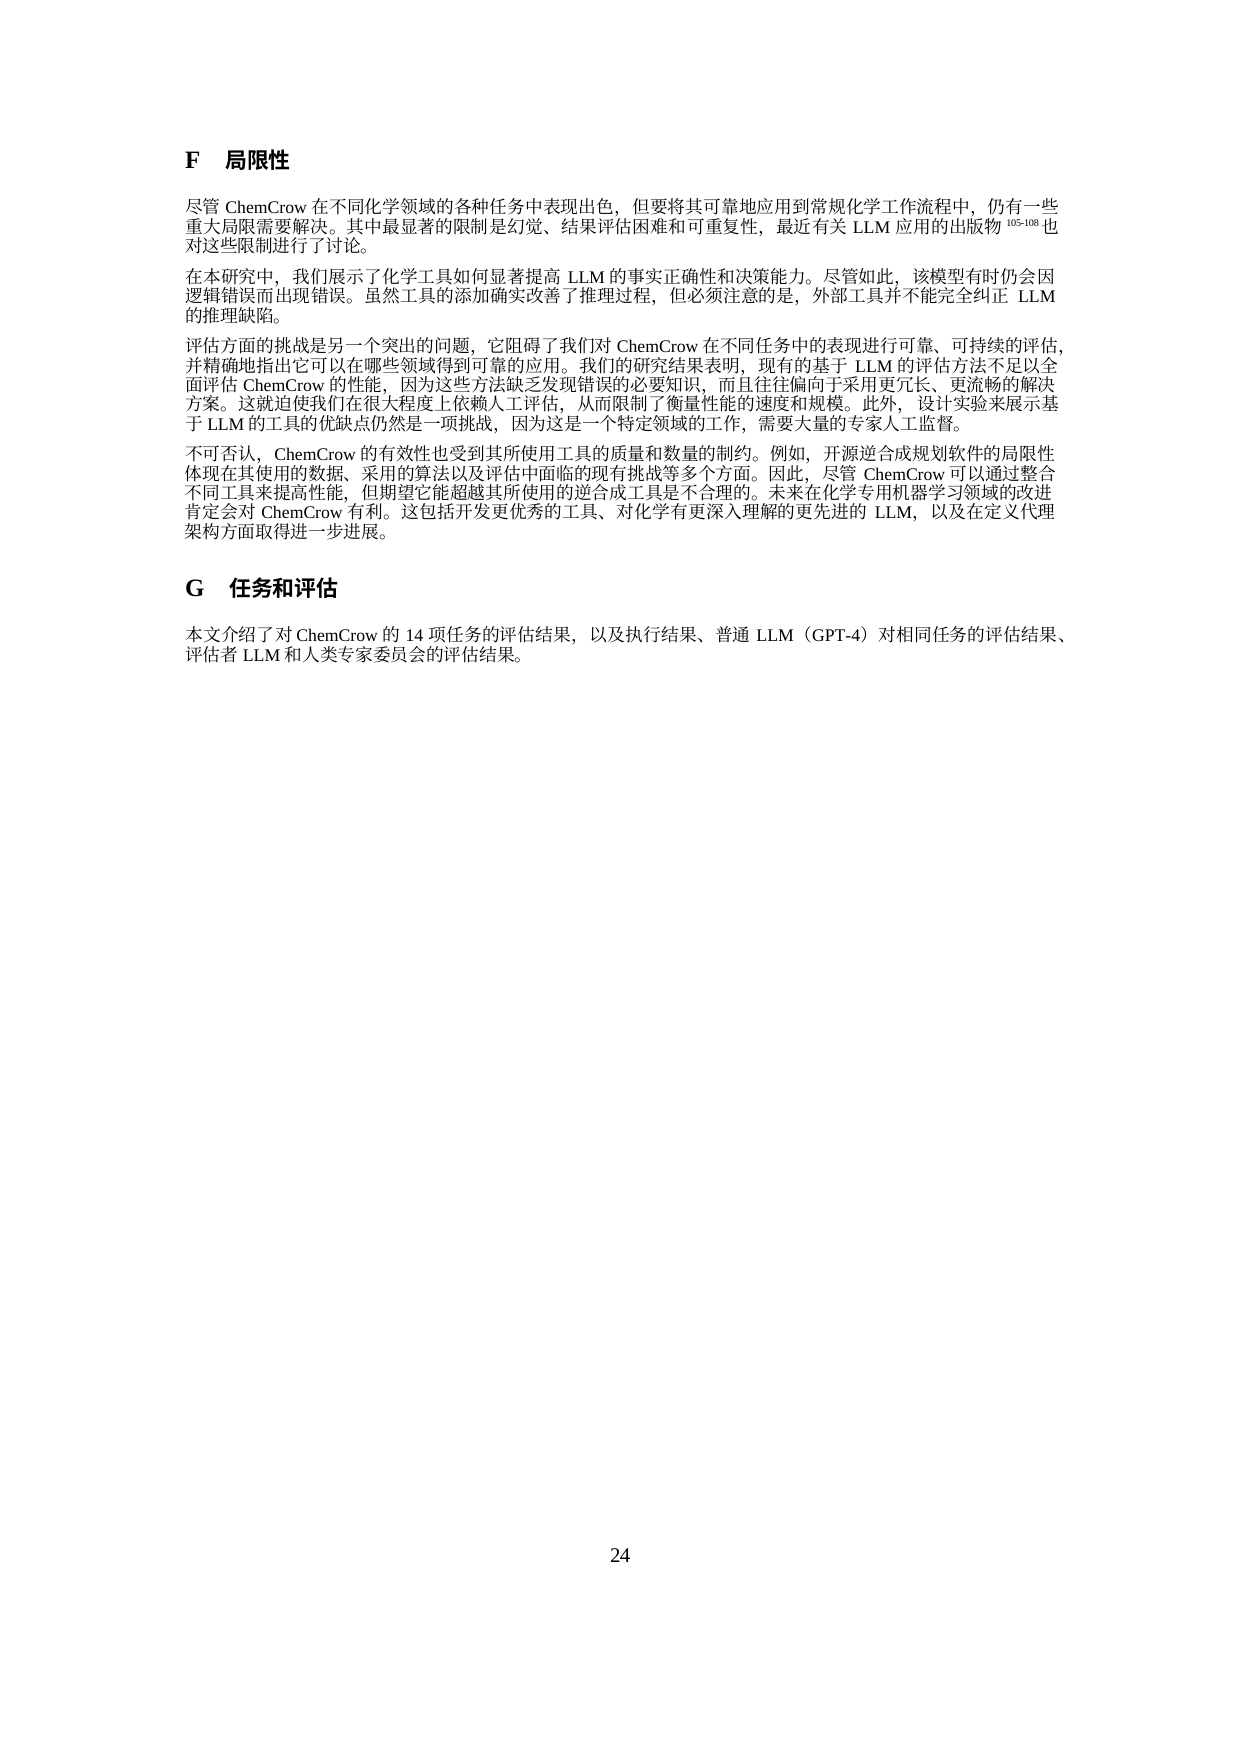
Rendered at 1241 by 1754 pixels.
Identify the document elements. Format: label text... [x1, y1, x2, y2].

text 评估方面的挑战是另一个突出的问题，它阻碍了我们对ChemCrow在不同任务中的表现进行可靠、可持续的评估，并精确地指出它可以在哪些领域得到可靠的应用。我们的研究结果表明，现有的基于 LLM 的评估方法不足以全面评估 ChemCrow 的性能，因为这些方法缺乏发现错误的必要知识，而且往往偏向于采用更冗长、更流畅的解决方案。这就迫使我们在很大程度上依赖人工评估，从而限制了衡量性能的速度和规模。此外，设计实验来展示基于 LLM 的工具的优缺点仍然是一项挑战，因为这是一个特定领域的工作，需要大量的专家人工监督。 [185, 337, 1059, 434]
subtitle 局限性 [185, 146, 1063, 174]
text 本文介绍了对 ChemCrow 的 14 项任务的评估结果，以及执行结果、普通 LLM（GPT-4）对相同任务的评估结果、评估者 LLM 和人类专家委员会的评估结果。 [185, 626, 1058, 665]
subtitle 任务和评估 [185, 573, 1063, 602]
text 不可否认，ChemCrow 的有效性也受到其所使用工具的质量和数量的制约。例如，开源逆合成规划软件的局限性体现在其使用的数据、采用的算法以及评估中面临的现有挑战等多个方面。因此，尽管 ChemCrow 可以通过整合不同工具来提高性能，但期望它能超越其所使用的逆合成工具是不合理的。未来在化学专用机器学习领域的改进肯定会对 ChemCrow 有利。这包括开发更优秀的工具、对化学有更深入理解的更先进的 LLM，以及在定义代理架构方面取得进一步进展。 [184, 445, 1056, 542]
text 在本研究中，我们展示了化学工具如何显著提高 LLM 的事实正确性和决策能力。尽管如此，该模型有时仍会因逻辑错误而出现错误。虽然工具的添加确实改善了推理过程，但必须注意的是，外部工具并不能完全纠正 LLM 的推理缺陷。 [185, 268, 1055, 326]
text 尽管 ChemCrow 在不同化学领域的各种任务中表现出色，但要将其可靠地应用到常规化学工作流程中，仍有一些重大局限需要解决。其中最显著的限制是幻觉、结果评估困难和可重复性，最近有关 LLM 应用的出版物105-108也对这些限制进行了讨论。 [185, 198, 1059, 257]
